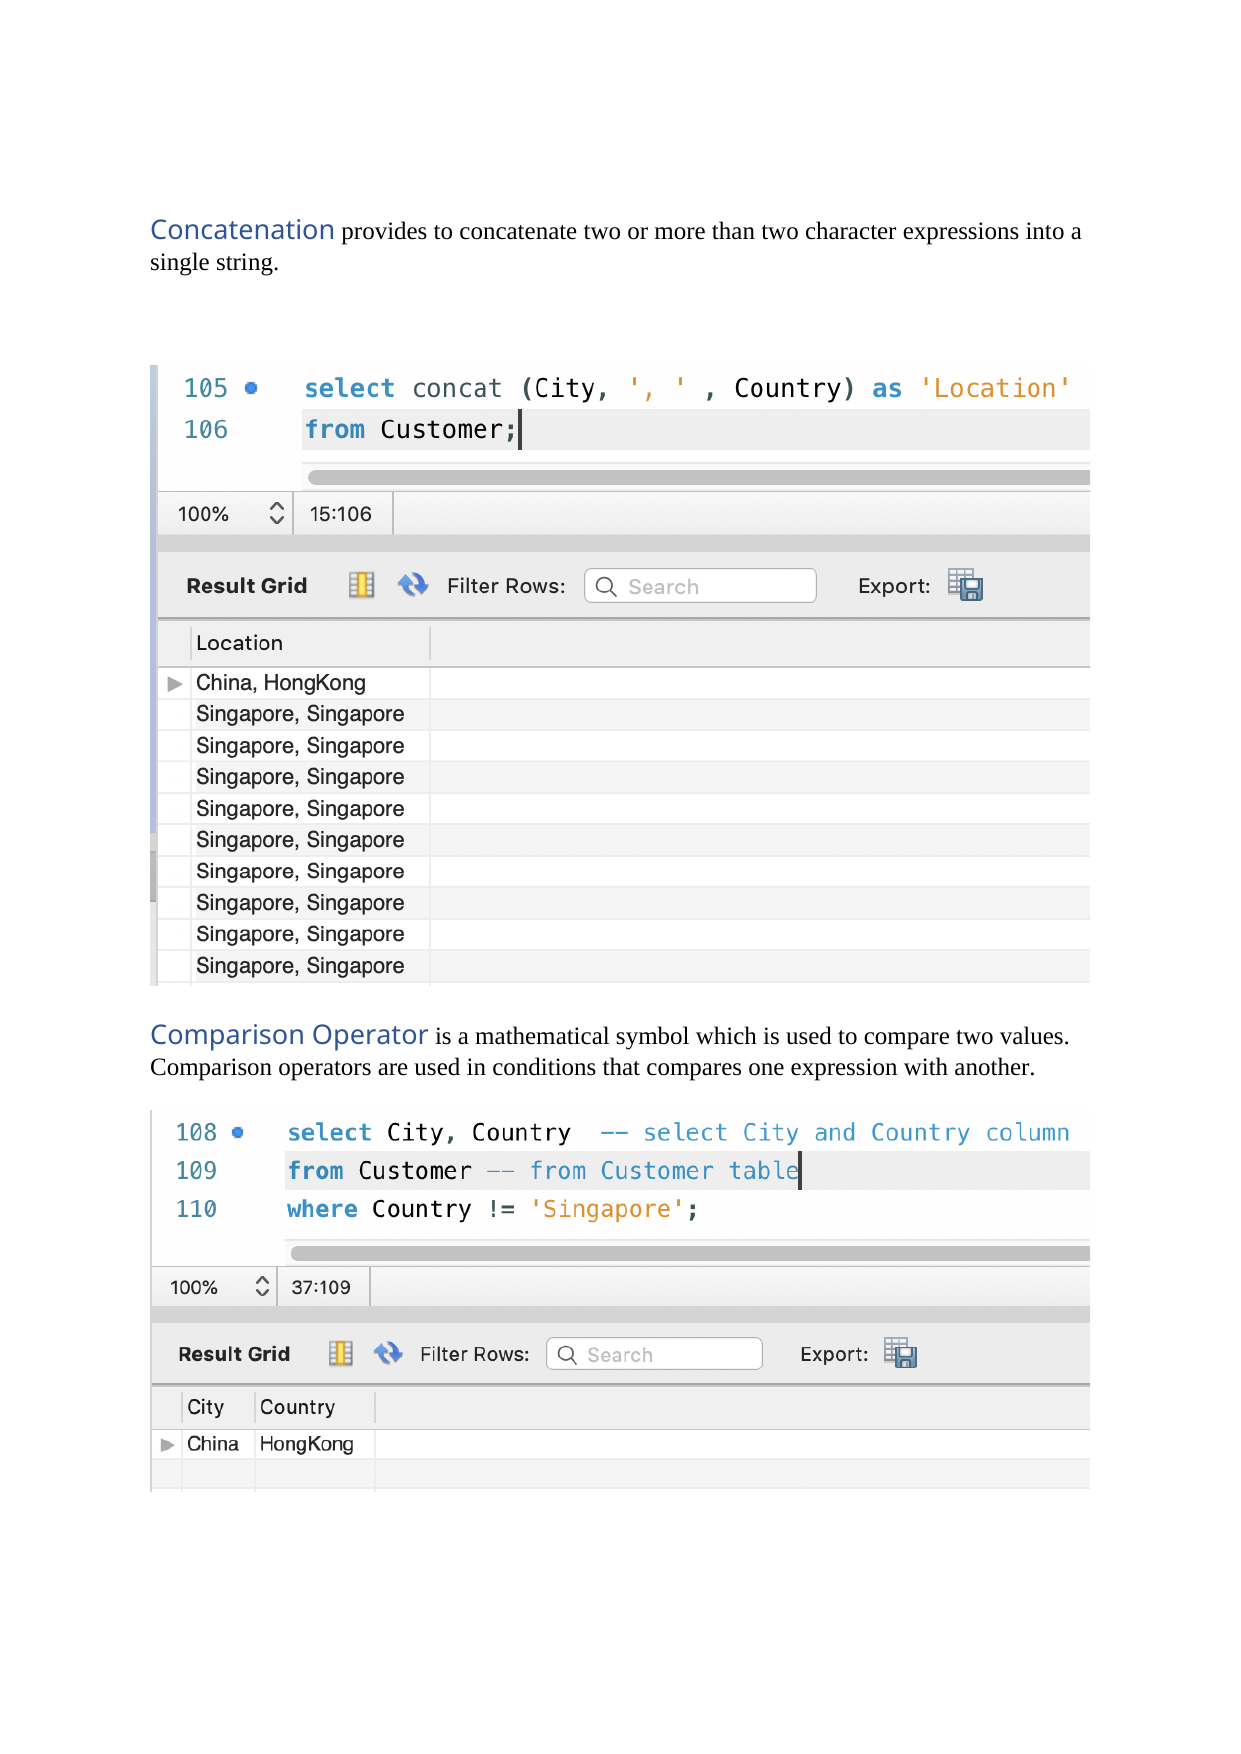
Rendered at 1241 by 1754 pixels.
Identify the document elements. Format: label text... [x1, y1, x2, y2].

text Comparison Operator is a mathematical symbol which is used to compare two values. Comparison operators are used in conditions that compares one expression with another. [150, 1015, 1090, 1081]
picture [150, 365, 1091, 986]
text Concatenation provides to concatenate two or more than two character expressions into a single string. [150, 210, 1090, 276]
picture [150, 1110, 1091, 1492]
